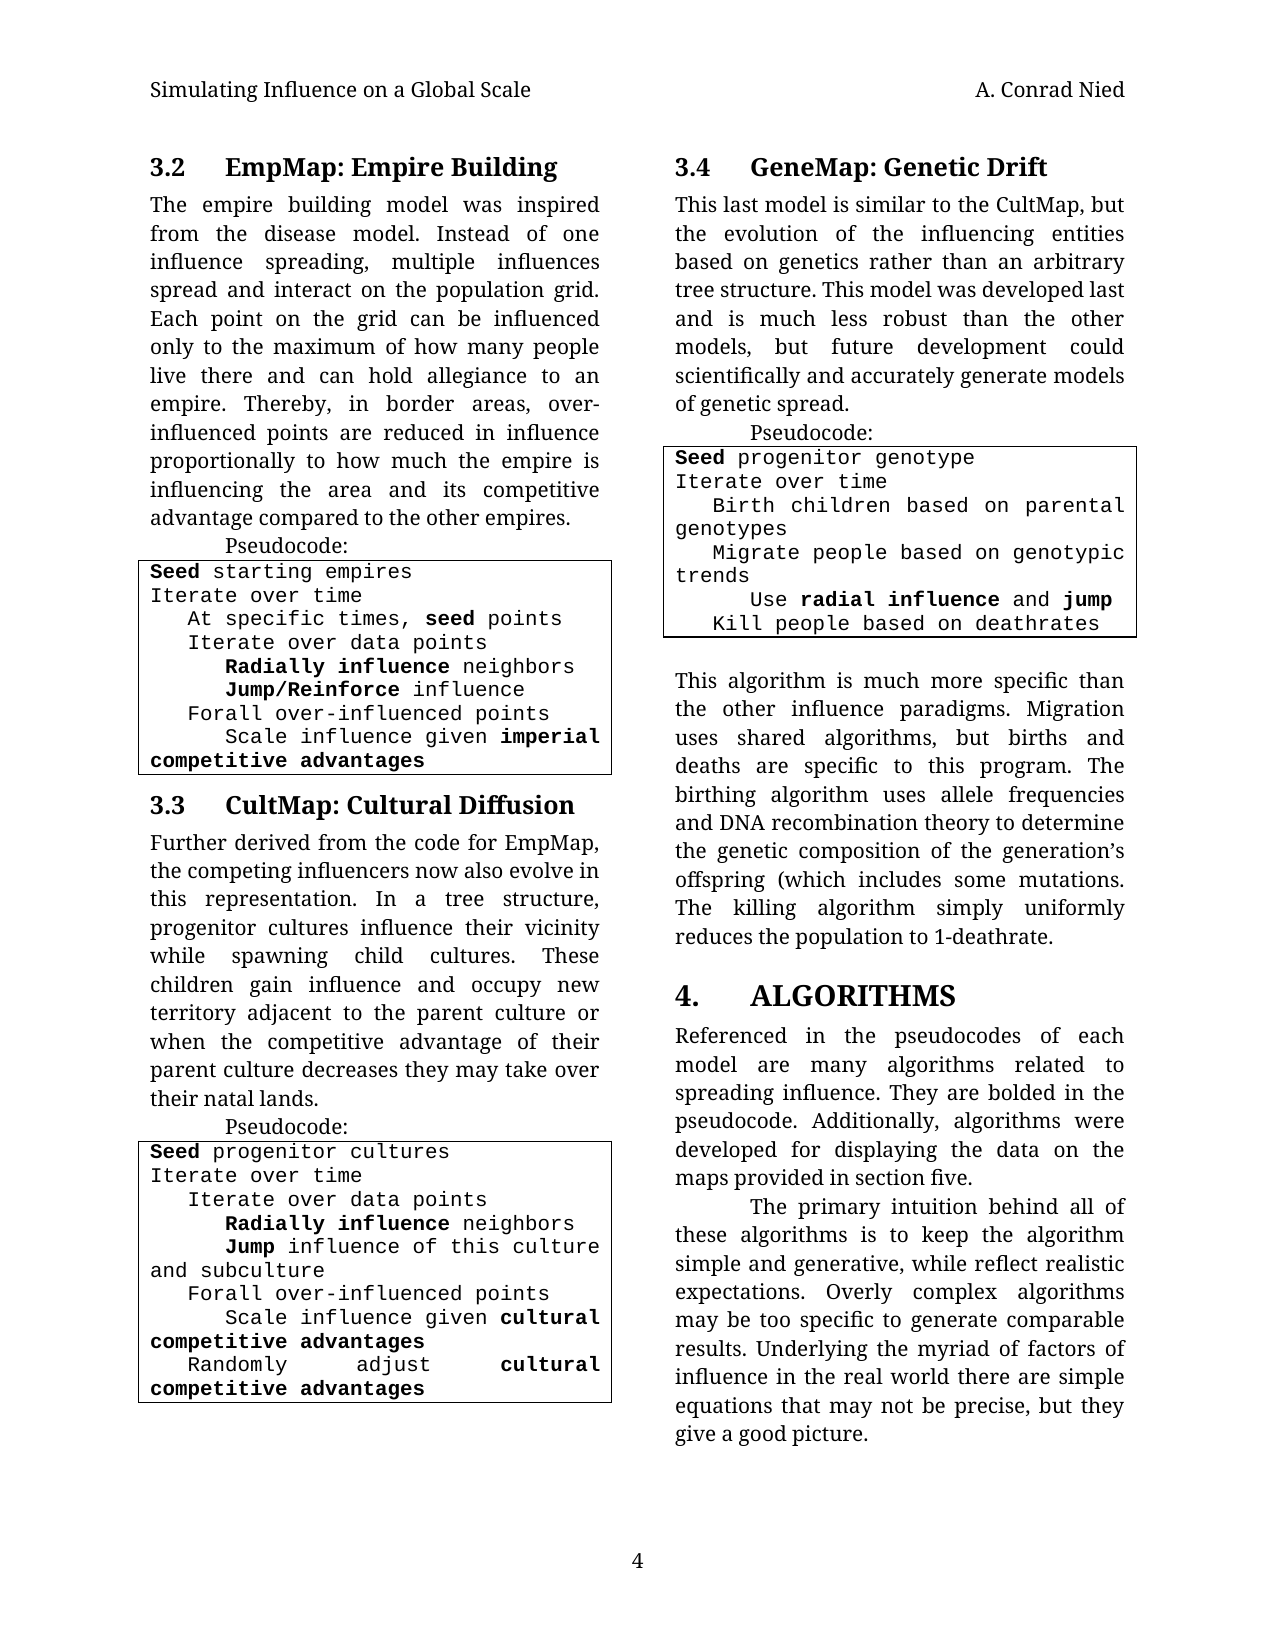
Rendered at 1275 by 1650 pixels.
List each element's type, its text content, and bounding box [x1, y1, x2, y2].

subtitle 4. ALGORITHMS [675, 975, 1125, 1015]
text The primary intuition behind all of these algorithms is to keep the algorithm simple and generative, while reflect realistic expectations. Overly complex algorithms may be too specific to generate comparable results. Underlying the myriad of factors of influence in the real world there are simple equations that may not be precise, but they give a good picture. [675, 1192, 1125, 1448]
text Pseudocode: [150, 532, 600, 560]
table_header Seed progenitor genotype Iterate over time Birth children based on parental genotypes Migrate people based on genotypic trends Use radial influence and jump Kill people based on deathrates [664, 447, 1136, 636]
text This last model is similar to the CultMap, but the evolution of the influencing entities based on genetics rather than an arbitrary tree structure. This model was developed last and is much less robust than the other models, but future development could scientifically and accurately generate models of genetic spread. [675, 190, 1125, 418]
text Pseudocode: [150, 1112, 600, 1141]
text Further derived from the code for EmpMap, the competing influencers now also evolve in this representation. In a tree structure, progenitor cultures influence their vicinity while spawning child cultures. These children gain influence and occupy new territory adjacent to the parent culture or when the competitive advantage of their parent culture decreases they may take over their natal lands. [150, 828, 600, 1112]
table_header Seed starting empires Iterate over time At specific times, seed points Iterate over data points Radially influence neighbors Jump/Reinforce influence Forall over-influenced points Scale influence given imperial competitive advantages [139, 561, 611, 774]
text Pseudocode: [675, 418, 1125, 446]
text Referenced in the pseudocodes of each model are many algorithms related to spreading influence. They are bolded in the pseudocode. Additionally, algorithms were developed for displaying the data on the maps provided in section five. [675, 1021, 1125, 1192]
table_header Seed progenitor cultures Iterate over time Iterate over data points Radially influence neighbors Jump influence of this culture and subculture Forall over-influenced points Scale influence given cultural competitive advantages Randomly adjust cultural competitive advantages [139, 1142, 611, 1402]
subtitle 3.3 CultMap: Cultural Diffusion [150, 787, 600, 821]
text The empire building model was inspired from the disease model. Instead of one influence spreading, multiple influences spread and interact on the population grid. Each point on the grid can be influenced only to the maximum of how many people live there and can hold allegiance to an empire. Thereby, in border areas, over-influenced points are reduced in influence proportionally to how much the empire is influencing the area and its competitive advantage compared to the other empires. [150, 190, 600, 532]
text This algorithm is much more specific than the other influence paradigms. Migration uses shared algorithms, but births and deaths are specific to this program. The birthing algorithm uses allele frequencies and DNA recombination theory to determine the genetic composition of the generation’s offspring (which includes some mutations. The killing algorithm simply uniformly reduces the population to 1-deathrate. [675, 666, 1125, 950]
subtitle 3.4 GeneMap: Genetic Drift [675, 150, 1125, 184]
subtitle 3.2 EmpMap: Empire Building [150, 150, 600, 184]
